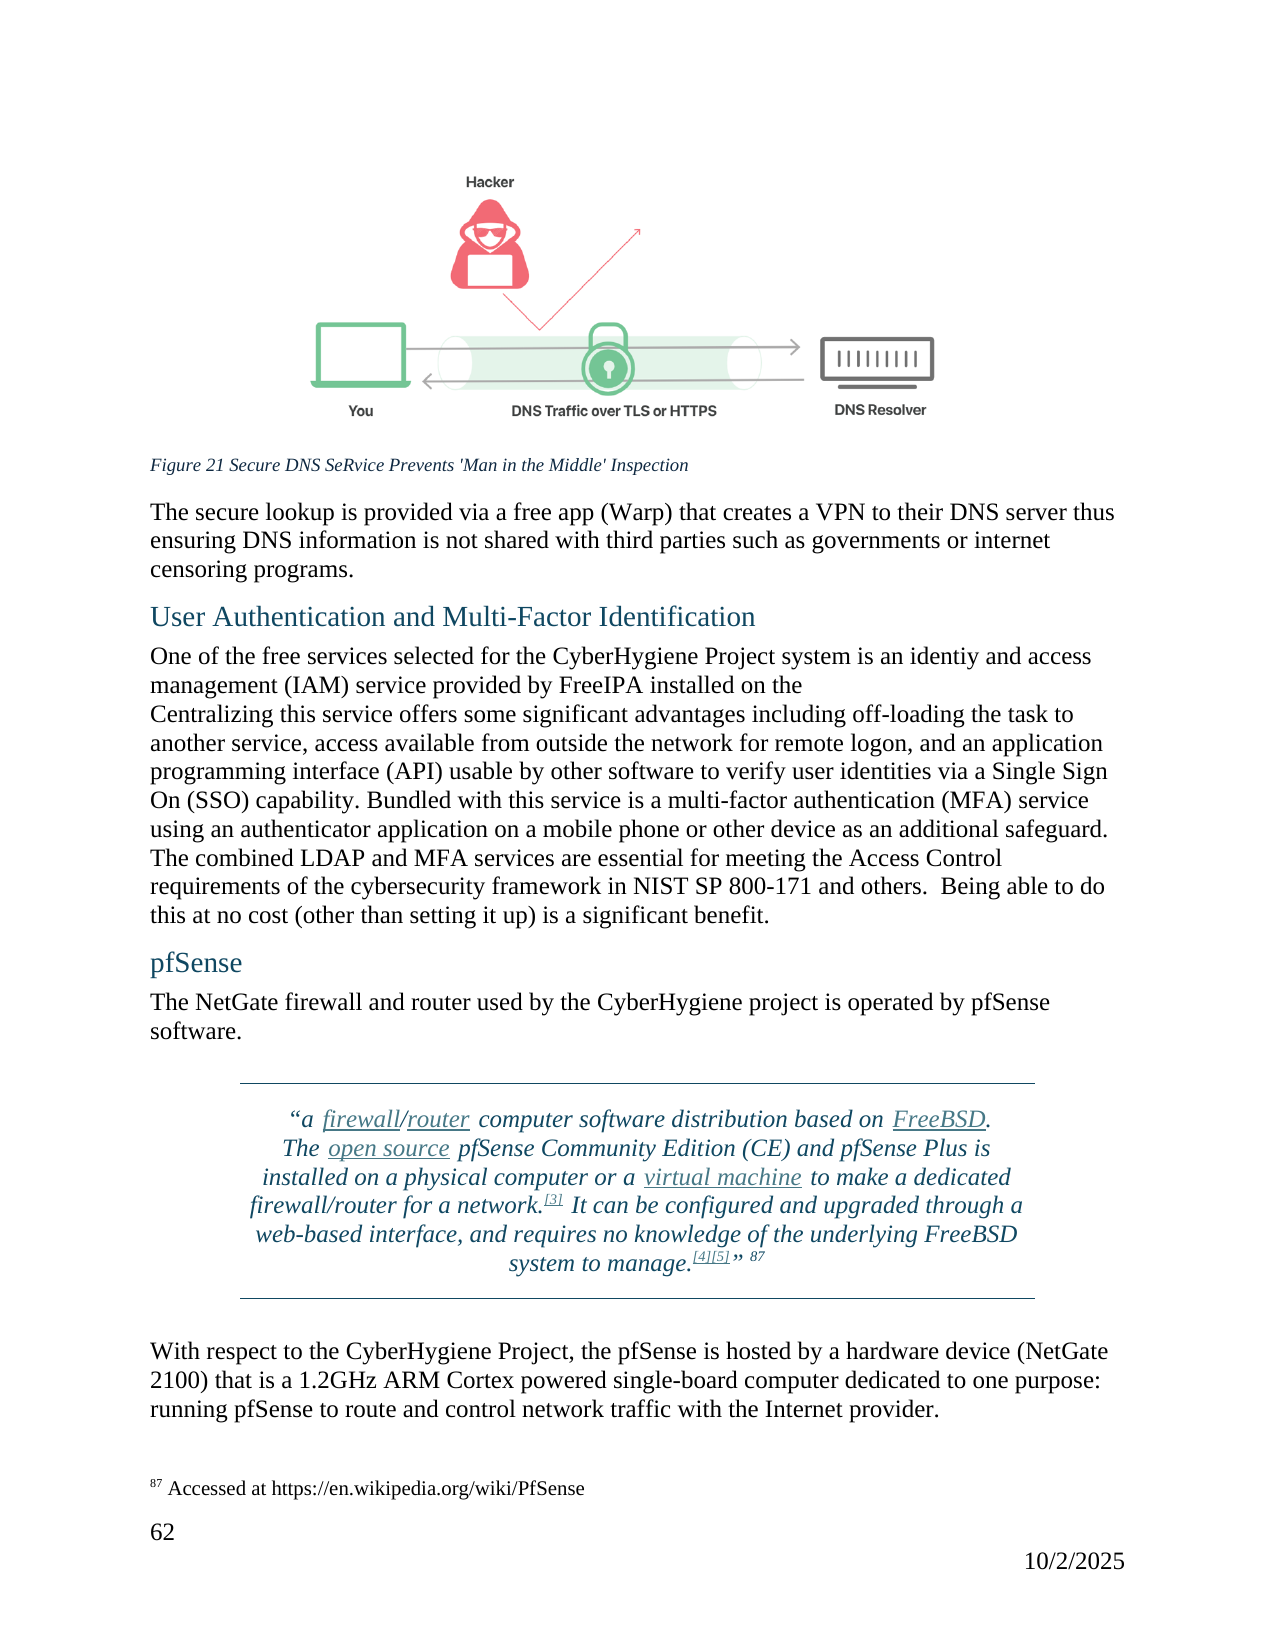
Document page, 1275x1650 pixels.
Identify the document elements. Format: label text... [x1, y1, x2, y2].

text The NetGate firewall and router used by the CyberHygiene project is operated by pfSense software. [150, 987, 1125, 1045]
text The secure lookup is provided via a free app (Warp) that creates a VPN to their DNS server thus ensuring DNS information is not shared with third parties such as governments or internet censoring programs. [150, 497, 1125, 583]
text Centralizing this service offers some significant advantages including off-loading the task to another service, access available from outside the network for remote logon, and an application programming interface (API) usable by other software to verify user identities via a Single Sign On (SSO) capability. Bundled with this service is a multi-factor authentication (MFA) service using an authenticator application on a mobile phone or other device as an additional safeguard. [150, 699, 1125, 843]
subtitle pfSense [150, 946, 1125, 979]
text The combined LDAP and MFA services are essential for meeting the Access Control requirements of the cybersecurity framework in NIST SP 800-171 and others. Being able to do this at no cost (other than setting it up) is a significant benefit. [150, 843, 1125, 929]
text With respect to the CyberHygiene Project, the pfSense is hosted by a hardware device (NetGate 2100) that is a 1.2GHz ARM Cortex powered single-board computer dedicated to one purpose: running pfSense to route and control network traffic with the Internet provider. [150, 1336, 1125, 1422]
picture [280, 150, 995, 455]
subtitle User Authentication and Multi-Factor Identification [150, 599, 1125, 633]
text One of the free services selected for the CyberHygiene Project system is an identiy and access management (IAM) service provided by FreeIPA installed on the [150, 641, 1125, 699]
text “a firewall/router computer software distribution based on FreeBSD. The open source pfSense Community Edition (CE) and pfSense Plus is installed on a physical computer or a virtual machine to make a dedicated firewall/router for a network.[3] It can be configured and upgraded through a web-based interface, and requires no knowledge of the underlying FreeBSD system to manage.[4][5]” [240, 1084, 1035, 1298]
